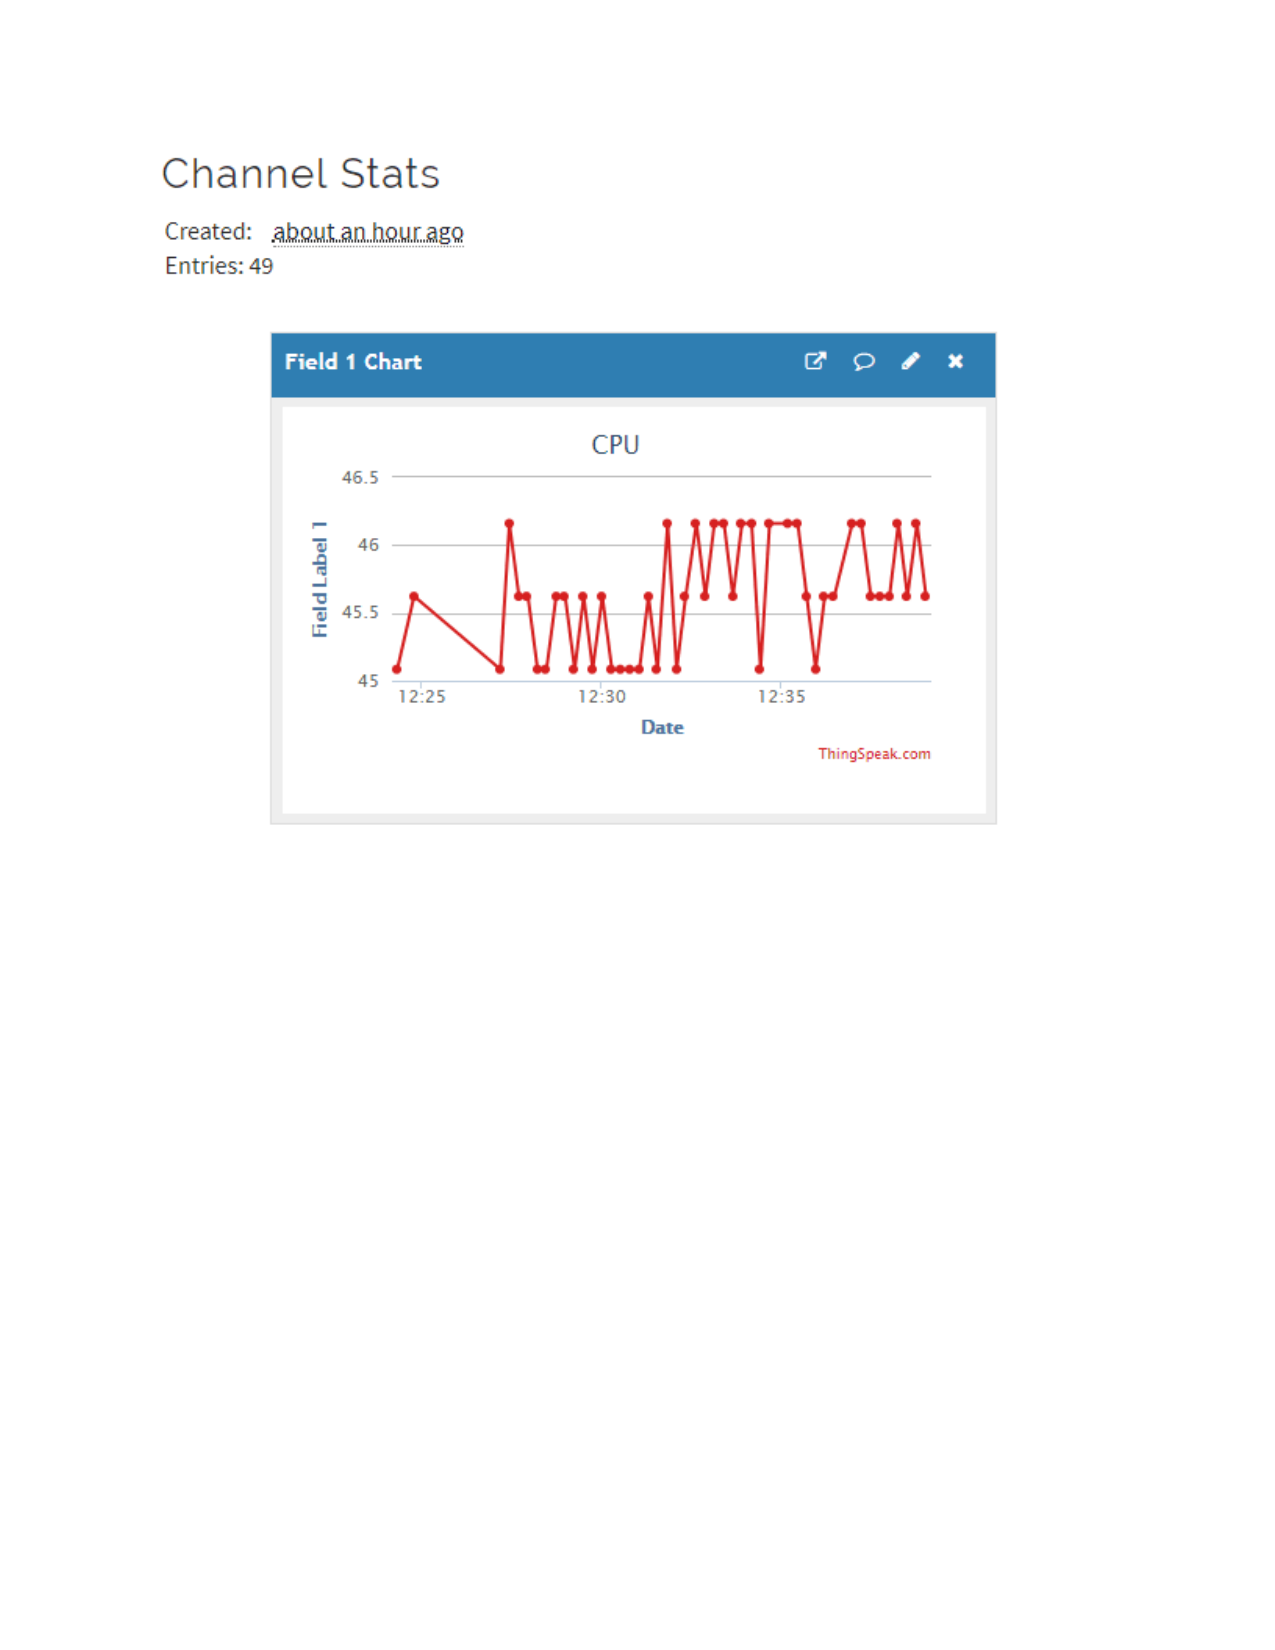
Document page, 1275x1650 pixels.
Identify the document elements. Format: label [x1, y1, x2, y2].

picture [150, 150, 1027, 839]
